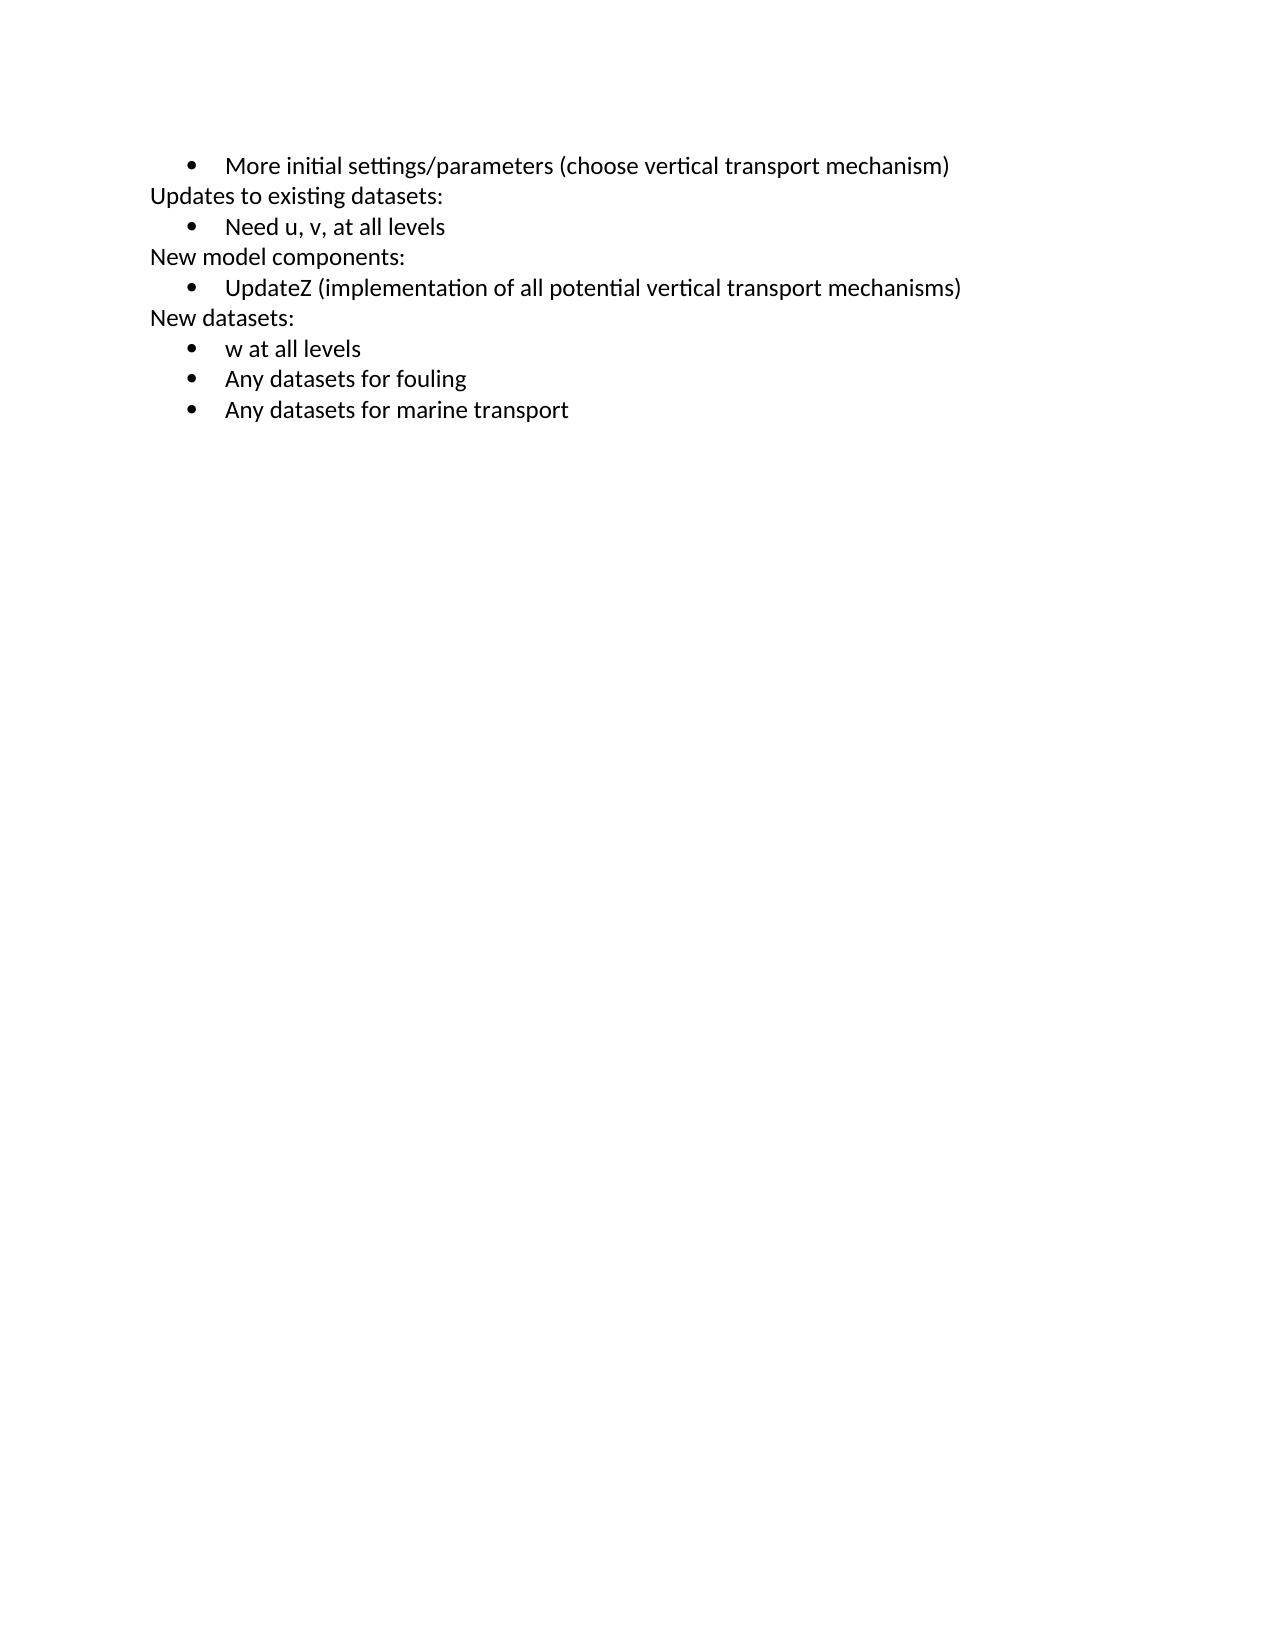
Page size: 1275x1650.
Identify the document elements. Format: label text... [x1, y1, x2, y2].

list More initial settings/parameters (choose vertical transport mechanism) [187, 150, 1125, 181]
list Any datasets for fouling [187, 364, 1125, 394]
text New model components: [150, 242, 1125, 272]
list Need u, v, at all levels [187, 211, 1125, 242]
list w at all levels [187, 333, 1125, 364]
list UpdateZ (implementation of all potential vertical transport mechanisms) [187, 272, 1125, 303]
list Any datasets for marine transport [187, 394, 1125, 425]
text Updates to existing datasets: [150, 181, 1125, 211]
text New datasets: [150, 303, 1125, 333]
